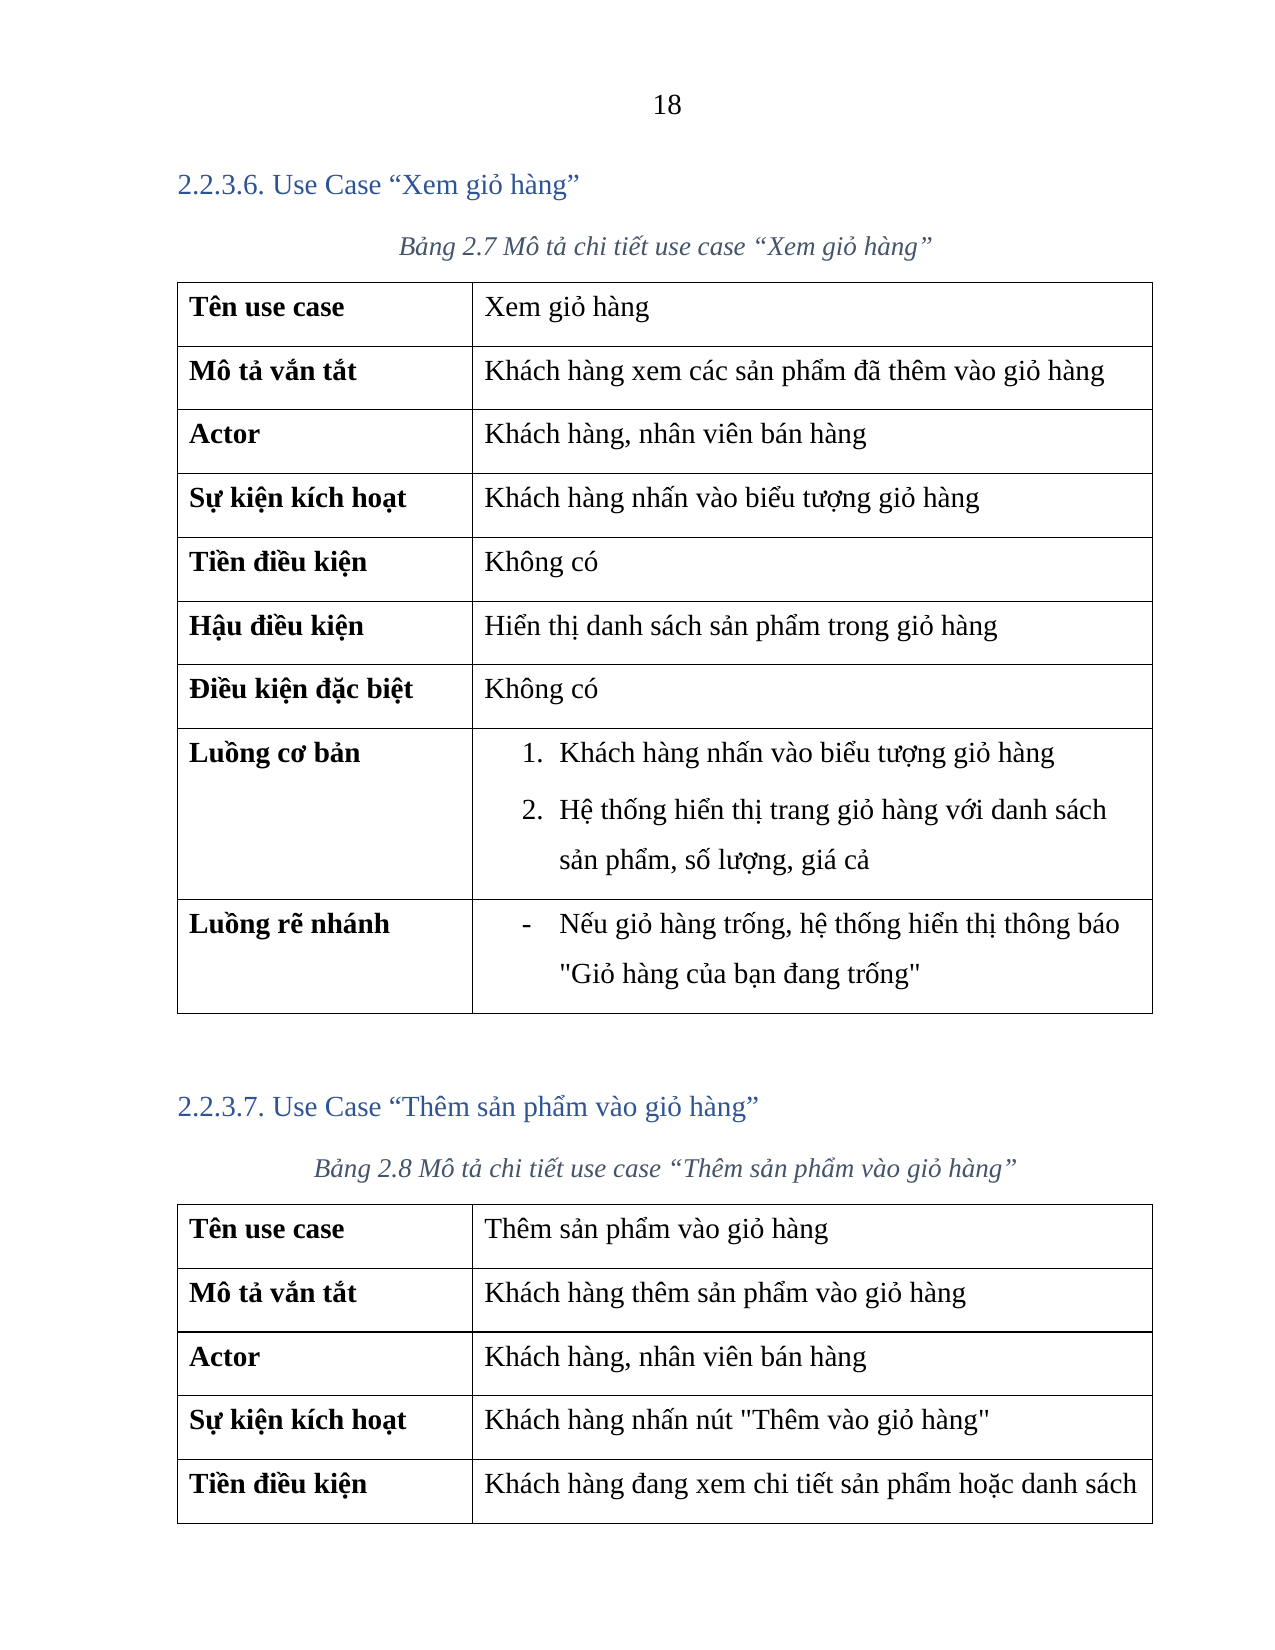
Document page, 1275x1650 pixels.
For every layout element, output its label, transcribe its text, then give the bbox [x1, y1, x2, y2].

table_cell Tiền điều kiện [178, 1460, 472, 1523]
table_header Tên use case [178, 1205, 472, 1268]
text Bảng 2.7 Mô tả chi tiết use case “Xem giỏ hàng” [177, 230, 1157, 261]
table_header Tên use case [178, 283, 472, 346]
table_cell Khách hàng xem các sản phẩm đã thêm vào giỏ hàng [473, 347, 1152, 409]
table_cell Khách hàng nhấn nút "Thêm vào giỏ hàng" [473, 1396, 1152, 1459]
table_cell Khách hàng, nhân viên bán hàng [473, 410, 1152, 473]
table_cell Actor [178, 1333, 472, 1395]
table_cell Hậu điều kiện [178, 602, 472, 664]
table_cell Điều kiện đặc biệt [178, 665, 472, 728]
table_cell Khách hàng nhấn vào biểu tượng giỏ hàng Hệ thống hiển thị trang giỏ hàng với danh sách sản phẩm, số lượng, giá cả [473, 729, 1152, 899]
table_cell Mô tả vắn tắt [178, 347, 472, 409]
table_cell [473, 1460, 1152, 1523]
table_cell Actor [178, 410, 472, 473]
table_cell Không có [473, 538, 1152, 601]
table_cell Mô tả vắn tắt [178, 1269, 472, 1331]
text Bảng 2.8 Mô tả chi tiết use case “Thêm sản phẩm vào giỏ hàng” [177, 1152, 1157, 1183]
table_cell Khách hàng thêm sản phẩm vào giỏ hàng [473, 1269, 1152, 1331]
table_header Xem giỏ hàng [473, 283, 1152, 346]
table_cell Hiển thị danh sách sản phẩm trong giỏ hàng [473, 602, 1152, 664]
table_cell Nếu giỏ hàng trống, hệ thống hiển thị thông báo "Giỏ hàng của bạn đang trống" [473, 900, 1152, 1013]
table_cell Tiền điều kiện [178, 538, 472, 601]
table_cell Luồng cơ bản [178, 729, 472, 899]
table_header Thêm sản phẩm vào giỏ hàng [473, 1205, 1152, 1268]
subtitle Use Case “Xem giỏ hàng” [177, 167, 1157, 201]
table_cell Khách hàng, nhân viên bán hàng [473, 1333, 1152, 1395]
subtitle Use Case “Thêm sản phẩm vào giỏ hàng” [177, 1089, 1157, 1123]
table_cell Sự kiện kích hoạt [178, 474, 472, 537]
table_cell Không có [473, 665, 1152, 728]
table_cell Luồng rẽ nhánh [178, 900, 472, 1013]
table_cell Khách hàng nhấn vào biểu tượng giỏ hàng [473, 474, 1152, 537]
table_cell Sự kiện kích hoạt [178, 1396, 472, 1459]
